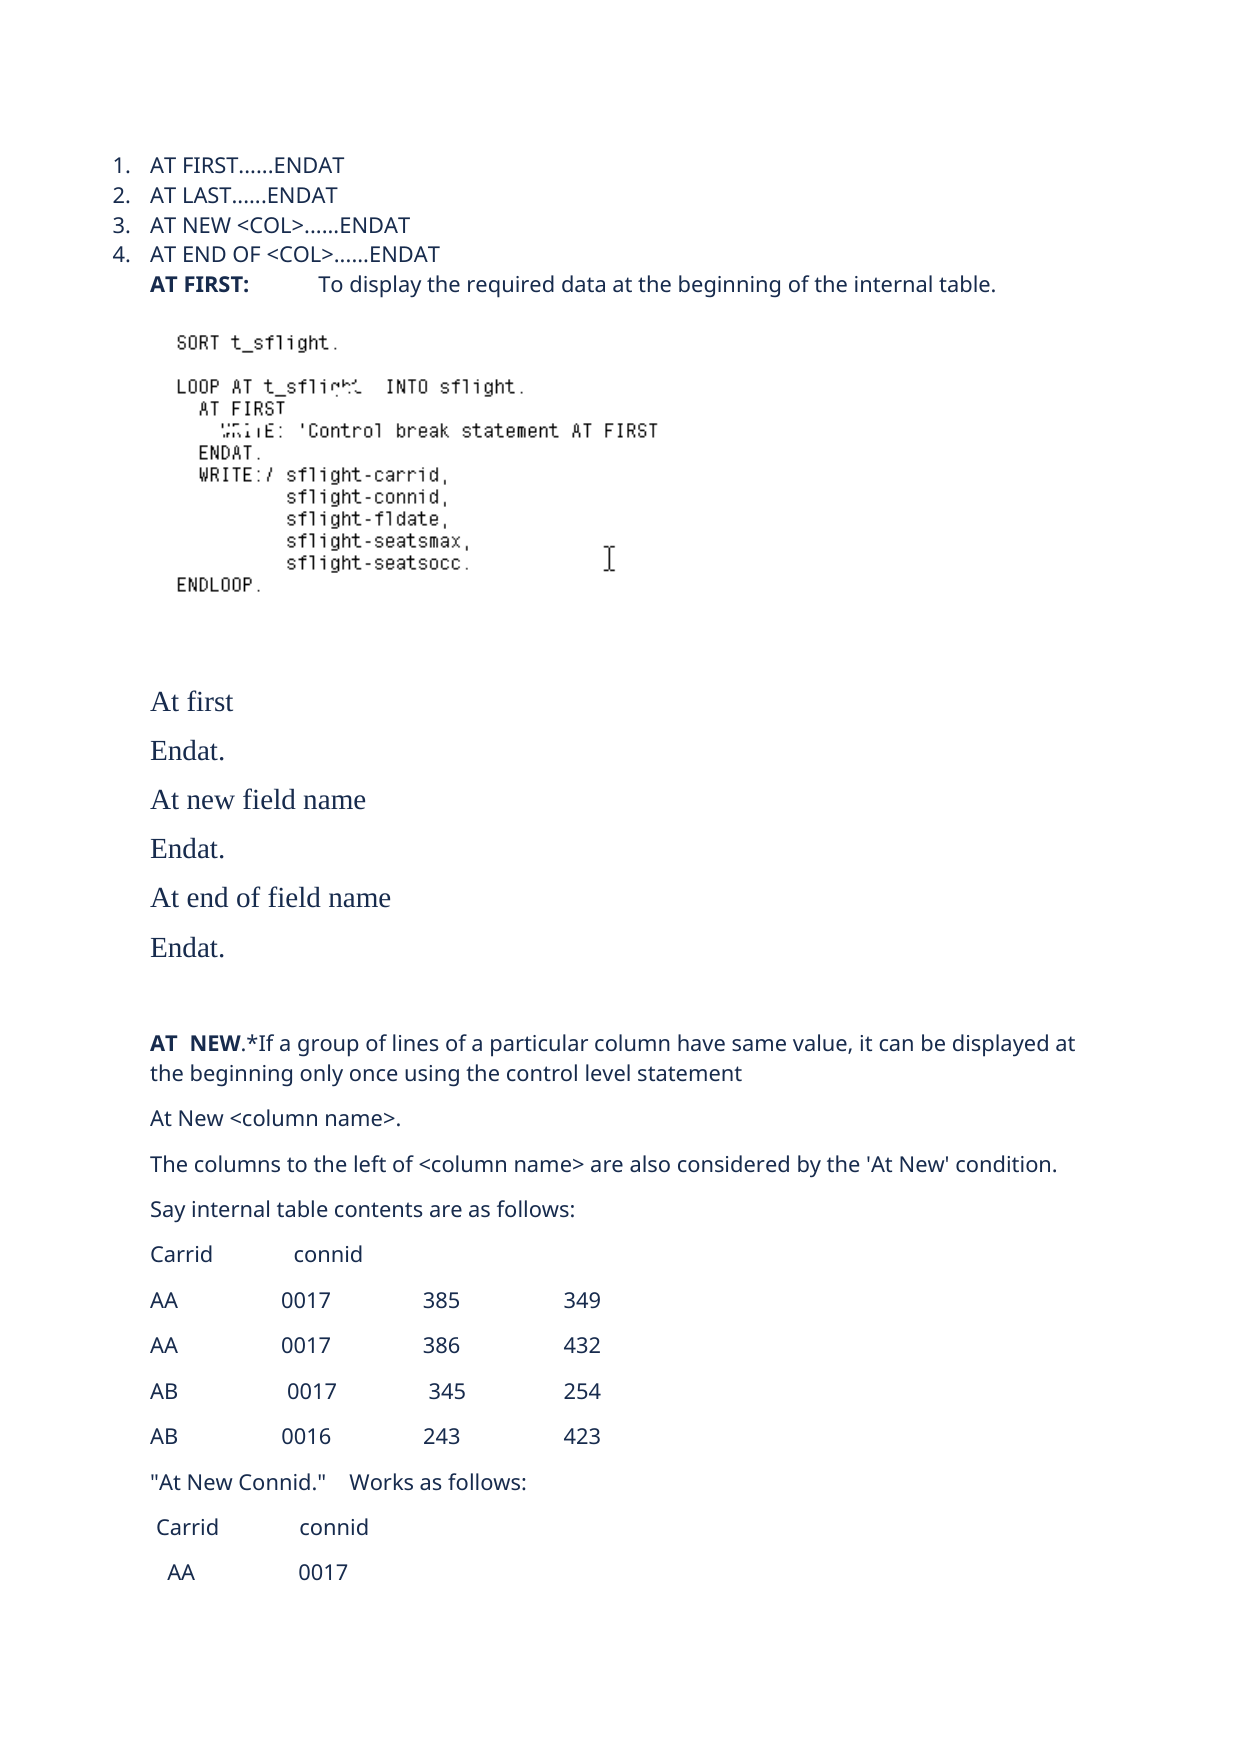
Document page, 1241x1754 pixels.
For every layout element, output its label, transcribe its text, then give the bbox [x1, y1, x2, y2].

list AT LAST......ENDAT [112, 180, 1090, 209]
text AA 0017 [150, 1557, 1090, 1587]
list AT END OF <COL>......ENDAT AT FIRST: To display the required data at the beginning of the internal table. [112, 239, 1090, 299]
text AB 0016 243 423 [150, 1421, 1090, 1451]
text At end of field name [150, 881, 1090, 914]
text AT NEW.*If a group of lines of a particular column have same value, it can be displayed at the beginning only once using the control level statement [150, 1028, 1090, 1088]
text At New <column name>. [150, 1103, 1090, 1133]
text Carrid connid [150, 1512, 1090, 1542]
text Endat. [150, 733, 1090, 767]
text Say internal table contents are as follows: [150, 1194, 1090, 1224]
text Endat. [150, 930, 1090, 963]
text AA 0017 386 432 [150, 1330, 1090, 1360]
list AT FIRST......ENDAT [112, 150, 1090, 180]
text AA 0017 385 349 [150, 1285, 1090, 1315]
text AB 0017 345 254 [150, 1376, 1090, 1406]
text At new field name [150, 782, 1090, 816]
picture [161, 323, 684, 617]
text Endat. [150, 831, 1090, 865]
text "At New Connid." Works as follows: [150, 1467, 1090, 1496]
list AT NEW <COL>......ENDAT [112, 209, 1090, 239]
text The columns to the left of <column name> are also considered by the 'At New' condition. [150, 1149, 1090, 1178]
text Carrid connid [150, 1239, 1090, 1269]
text At first [150, 684, 1090, 717]
